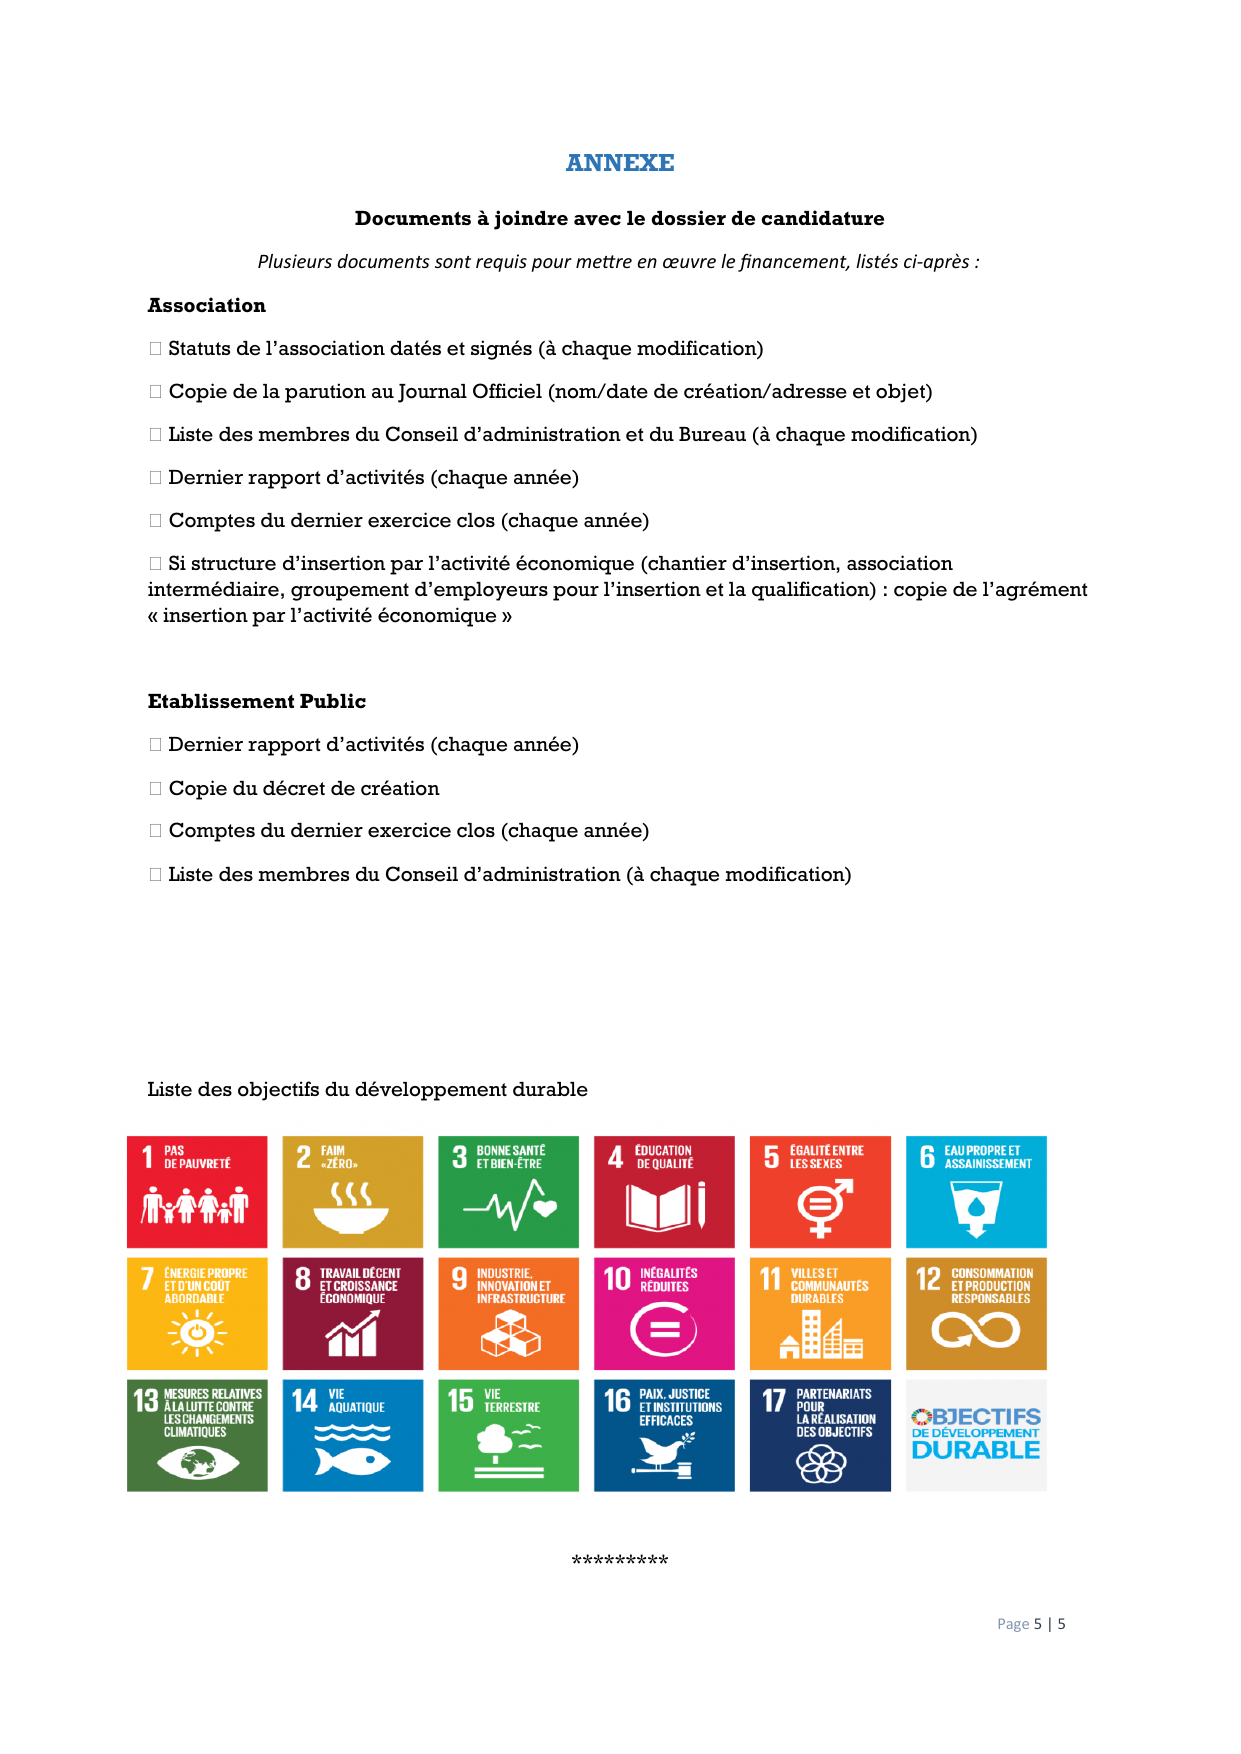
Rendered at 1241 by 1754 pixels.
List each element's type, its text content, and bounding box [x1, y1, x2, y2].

text  Comptes du dernier exercice clos (chaque année) [148, 818, 1093, 843]
text  Copie du décret de création [148, 775, 1093, 800]
text  Statuts de l’association datés et signés (à chaque modification) [148, 335, 1093, 360]
text  Dernier rapport d’activités (chaque année) [148, 464, 1093, 489]
picture [113, 1123, 1059, 1501]
text Liste des objectifs du développement durable [148, 1076, 1093, 1101]
text Plusieurs documents sont requis pour mettre en œuvre le financement, listés ci-après : [148, 248, 1093, 274]
text ANNEXE Documents à joindre avec le dossier de candidature [148, 148, 1093, 230]
text  Copie de la parution au Journal Officiel (nom/date de création/adresse et objet) [148, 378, 1093, 403]
text  Dernier rapport d’activités (chaque année) [148, 732, 1093, 757]
text Association [148, 292, 1093, 317]
text ********* [148, 1549, 1093, 1574]
text  Comptes du dernier exercice clos (chaque année) [148, 507, 1093, 532]
text  Liste des membres du Conseil d’administration (à chaque modification) [148, 861, 1093, 886]
text Etablissement Public [148, 689, 1093, 714]
text  Liste des membres du Conseil d’administration et du Bureau (à chaque modification) [148, 421, 1093, 446]
text  Si structure d’insertion par l’activité économique (chantier d’insertion, association intermédiaire, groupement d’employeurs pour l’insertion et la qualification) : copie de l’agrément « insertion par l’activité économique » [148, 550, 1093, 628]
